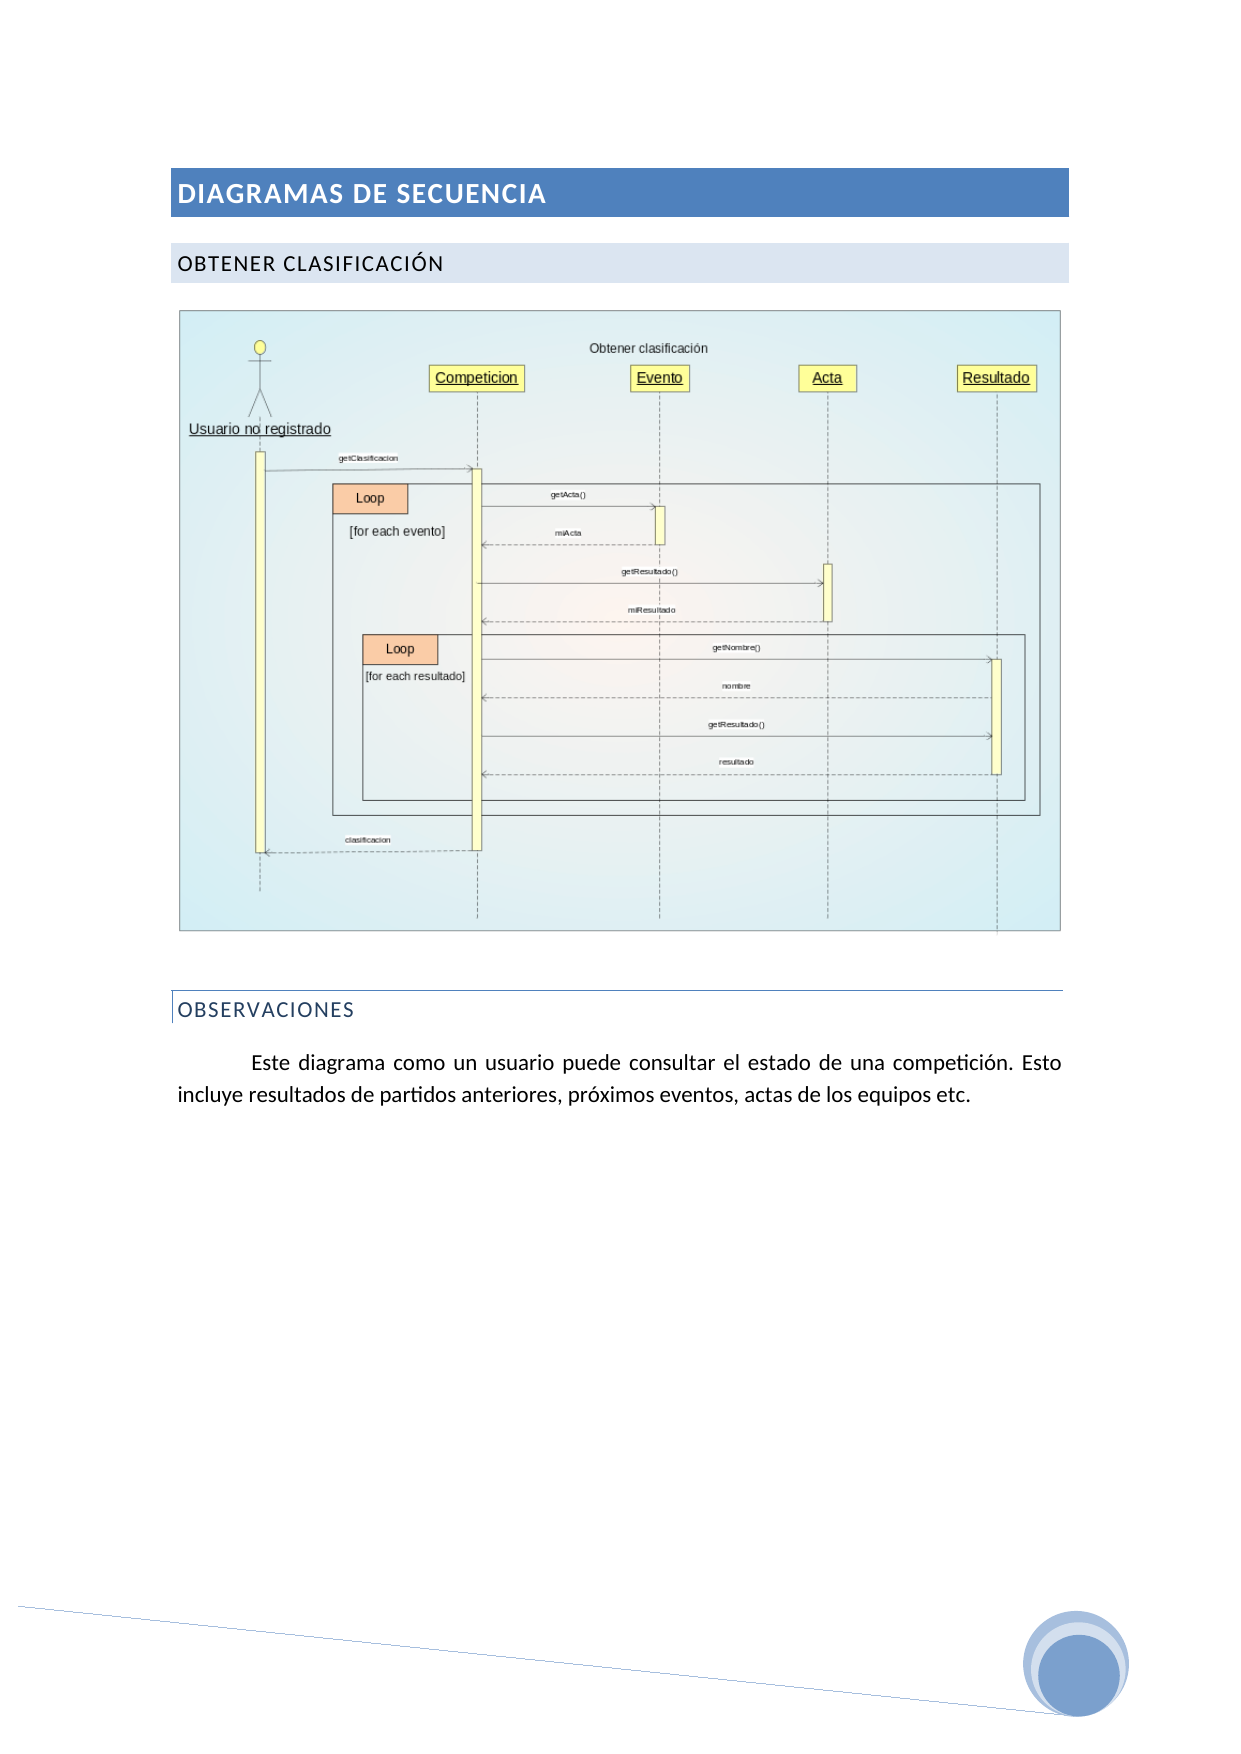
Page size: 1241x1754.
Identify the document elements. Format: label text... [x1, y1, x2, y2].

subtitle Diagramas de secuencia [177, 175, 1063, 210]
subtitle Obtener clasificación [177, 249, 1063, 277]
subtitle Observaciones [173, 991, 1063, 1023]
text Este diagrama como un usuario puede consultar el estado de una competición. Esto incluye resultados de partidos anteriores, próximos eventos, actas de los equipos etc. [177, 1048, 1063, 1109]
